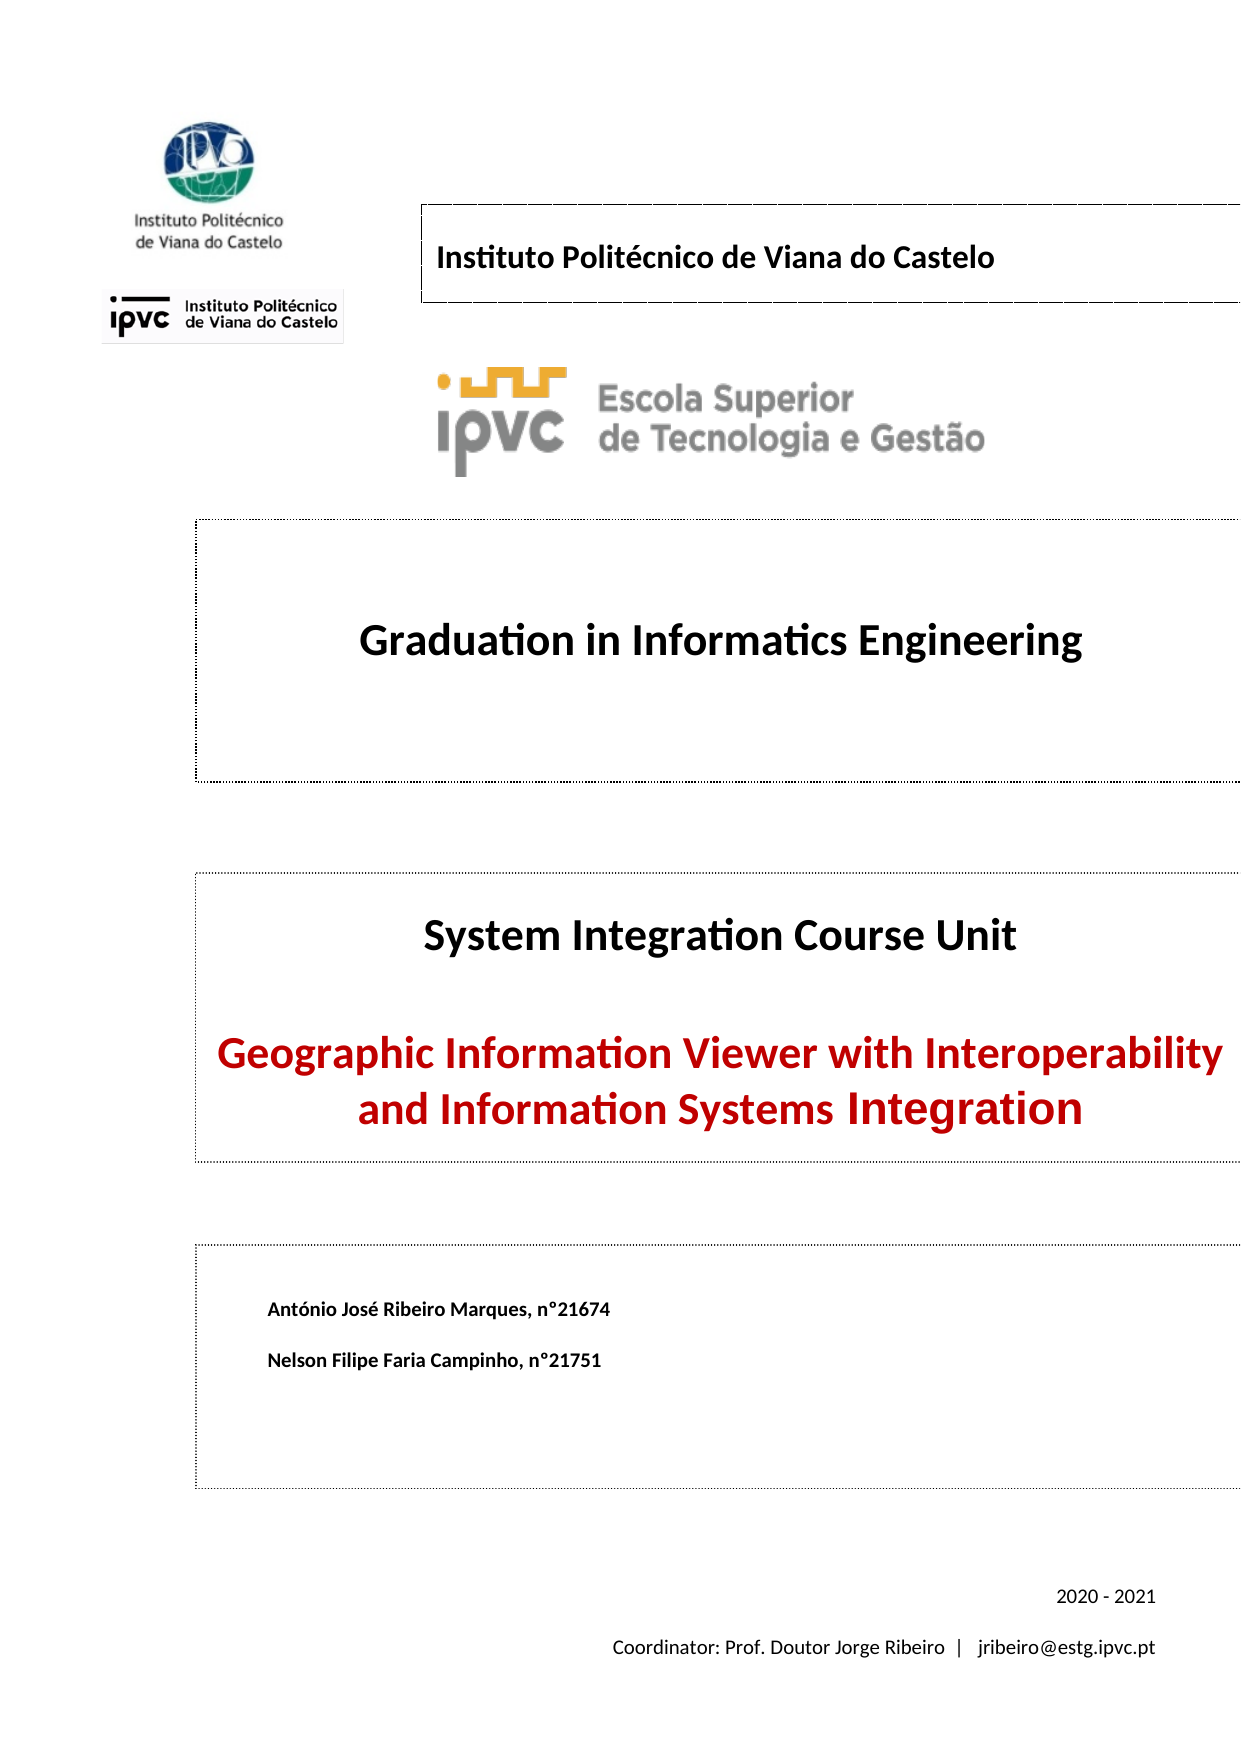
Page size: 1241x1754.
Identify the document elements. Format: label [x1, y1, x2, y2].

picture [437, 367, 985, 477]
picture [101, 93, 344, 344]
